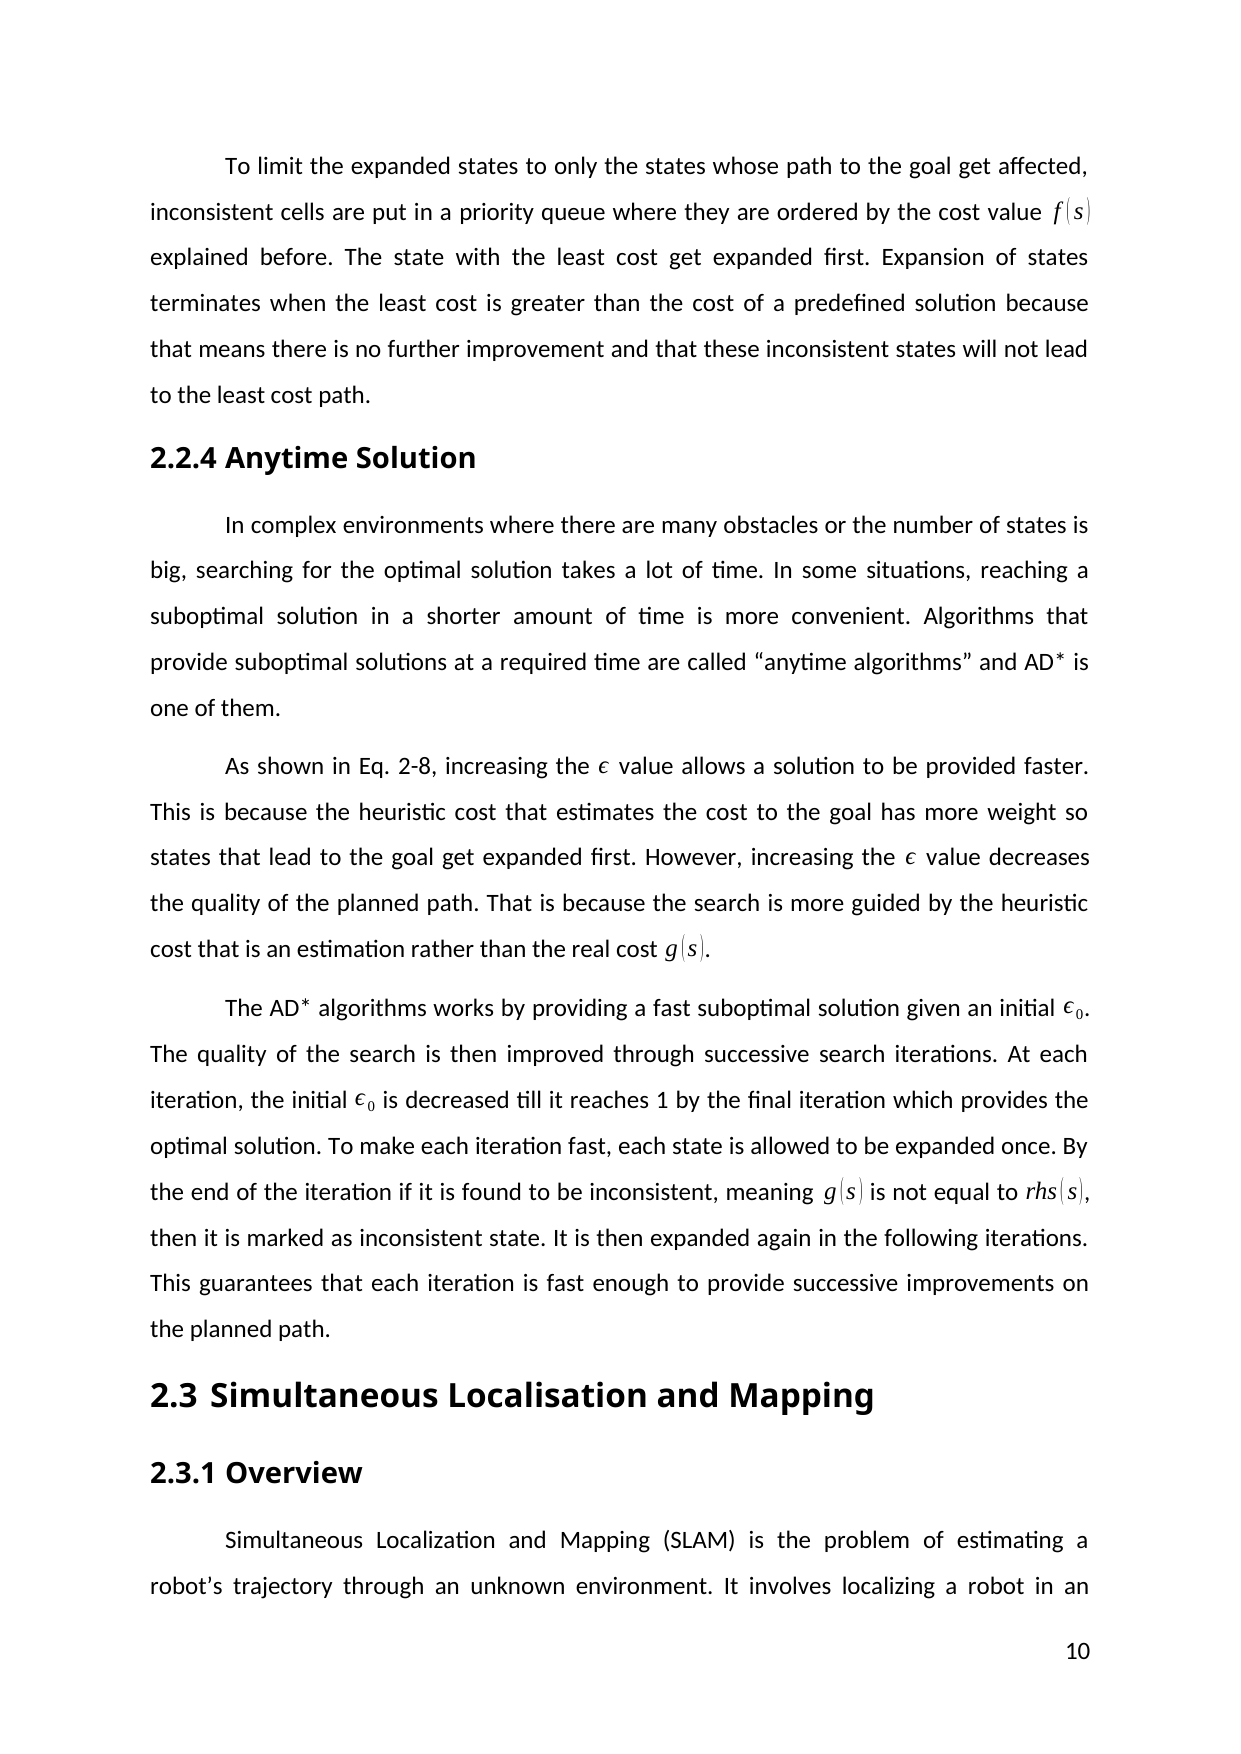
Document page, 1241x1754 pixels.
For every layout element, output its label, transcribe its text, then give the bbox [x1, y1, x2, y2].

text In complex environments where there are many obstacles or the number of states is big, searching for the optimal solution takes a lot of time. In some situations, reaching a suboptimal solution in a shorter amount of time is more convenient. Algorithms that provide suboptimal solutions at a required time are called “anytime algorithms” and AD* is one of them. [150, 509, 1090, 722]
subtitle Overview [150, 1452, 1090, 1492]
text As shown in Eq. 2-8, increasing the value allows a solution to be provided faster. This is because the heuristic cost that estimates the cost to the goal has more weight so states that lead to the goal get expanded first. However, increasing the value decreases the quality of the planned path. That is because the search is more guided by the heuristic cost that is an estimation rather than the real cost . [150, 750, 1090, 964]
subtitle Anytime Solution [150, 437, 1090, 477]
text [150, 1524, 1090, 1600]
subtitle Simultaneous Localisation and Mapping [150, 1371, 1090, 1417]
text To limit the expanded states to only the states whose path to the goal get affected, inconsistent cells are put in a priority queue where they are ordered by the cost value explained before. The state with the least cost get expanded first. Expansion of states terminates when the least cost is greater than the cost of a predefined solution because that means there is no further improvement and that these inconsistent states will not lead to the least cost path. [150, 150, 1090, 409]
text The AD* algorithms works by providing a fast suboptimal solution given an initial . The quality of the search is then improved through successive search iterations. At each iteration, the initial is decreased till it reaches 1 by the final iteration which provides the optimal solution. To make each iteration fast, each state is allowed to be expanded once. By the end of the iteration if it is found to be inconsistent, meaning is not equal to , then it is marked as inconsistent state. It is then expanded again in the following iterations. This guarantees that each iteration is fast enough to provide successive improvements on the planned path. [150, 991, 1090, 1344]
